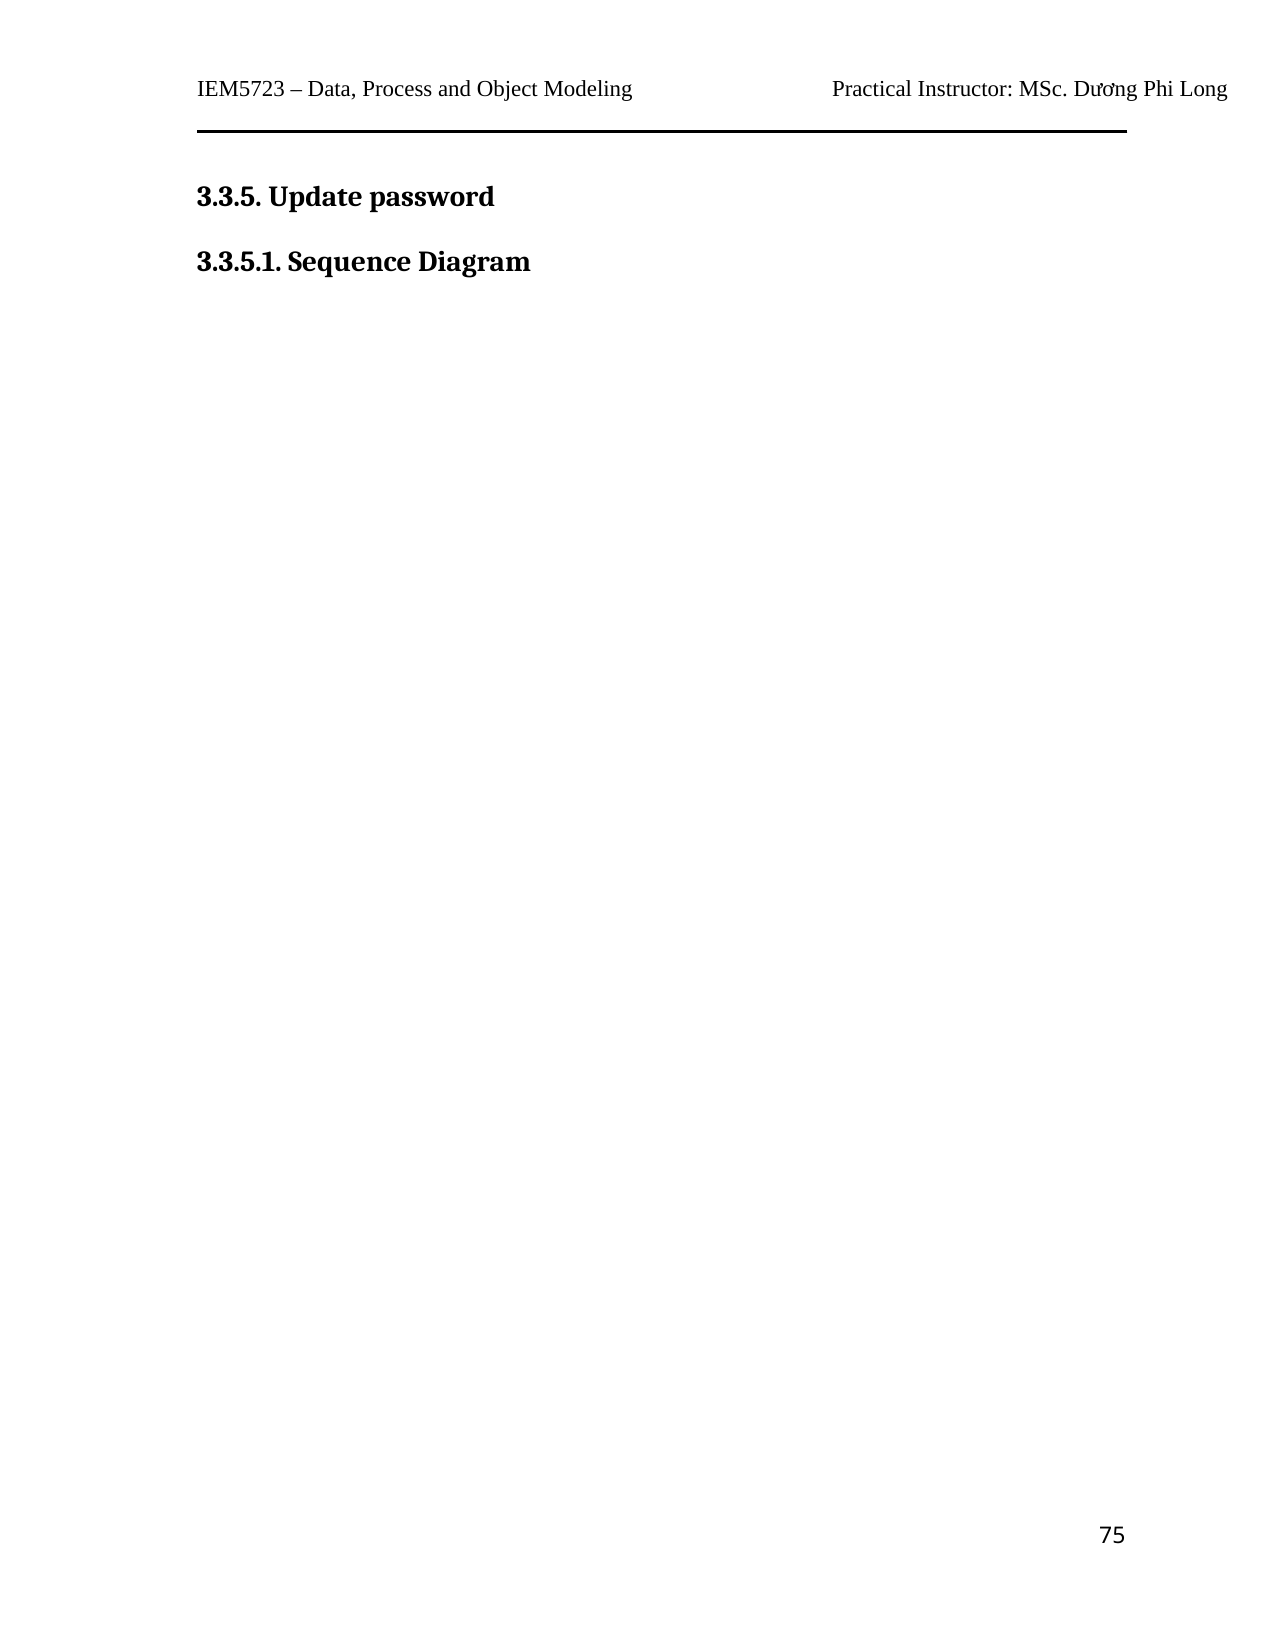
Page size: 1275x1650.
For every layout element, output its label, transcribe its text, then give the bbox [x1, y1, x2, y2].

subtitle 3.3.5. Update password [197, 180, 1125, 213]
subtitle 3.3.5.1. Sequence Diagram [197, 245, 1125, 279]
